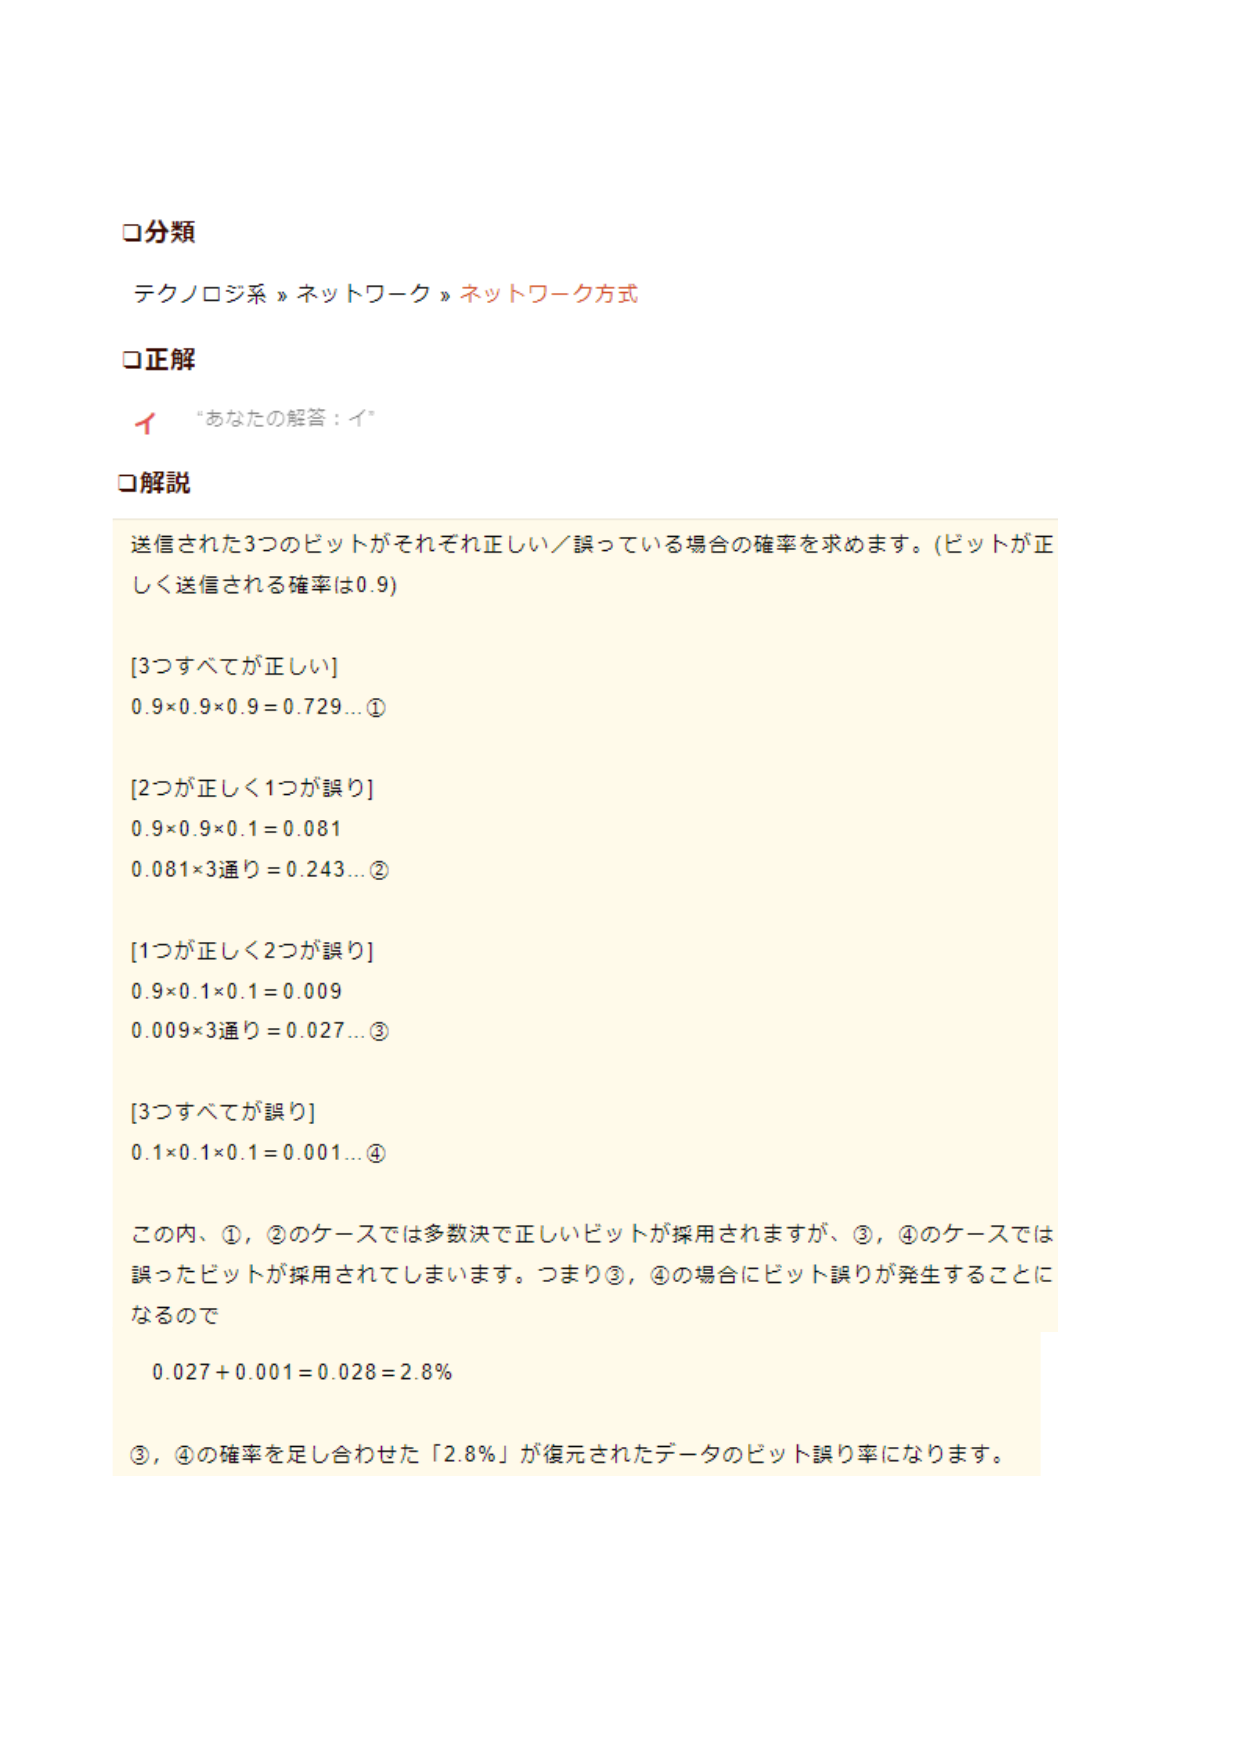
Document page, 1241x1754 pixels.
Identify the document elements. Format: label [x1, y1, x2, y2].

picture [112, 202, 857, 463]
picture [112, 464, 1058, 1476]
